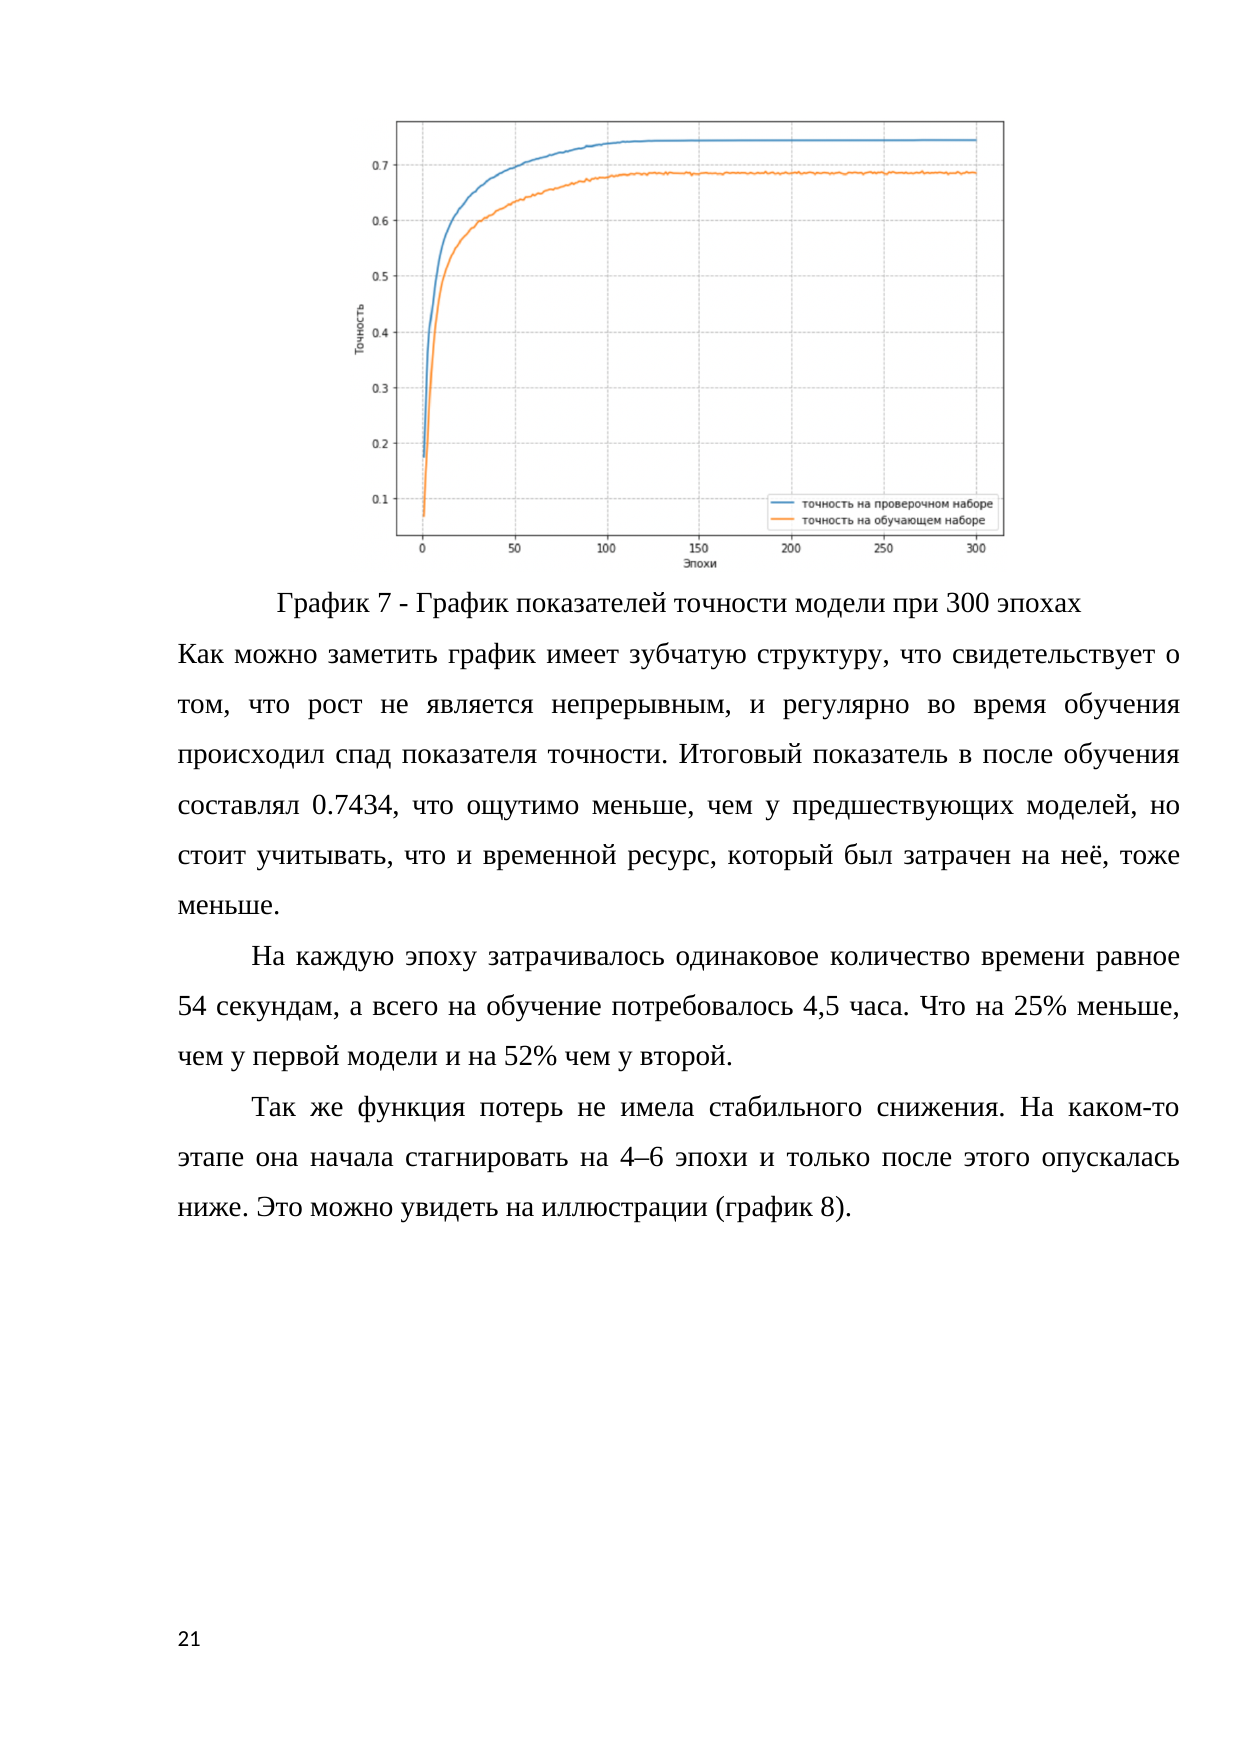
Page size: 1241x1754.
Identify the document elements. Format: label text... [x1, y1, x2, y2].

list Так же функция потерь не имела стабильного снижения. На каком-то этапе она начала стагнировать на 4–6 эпохи и только после этого опускалась ниже. Это можно увидеть на иллюстрации (график 8). [177, 1089, 1181, 1223]
list Как можно заметить график имеет зубчатую структуру, что свидетельствует о том, что рост не является непрерывным, и регулярно во время обучения происходил спад показателя точности. Итоговый показатель в после обучения составлял 0.7434, что ощутимо меньше, чем у предшествующих моделей, но стоит учитывать, что и временной ресурс, который был затрачен на неё, тоже меньше. [177, 636, 1181, 921]
picture [350, 118, 1009, 572]
text График 7 - График показателей точности модели при 300 эпохах [177, 586, 1181, 619]
list На каждую эпоху затрачивалось одинаковое количество времени равное 54 секундам, а всего на обучение потребовалось 4,5 часа. Что на 25% меньше, чем у первой модели и на 52% чем у второй. [177, 938, 1181, 1072]
